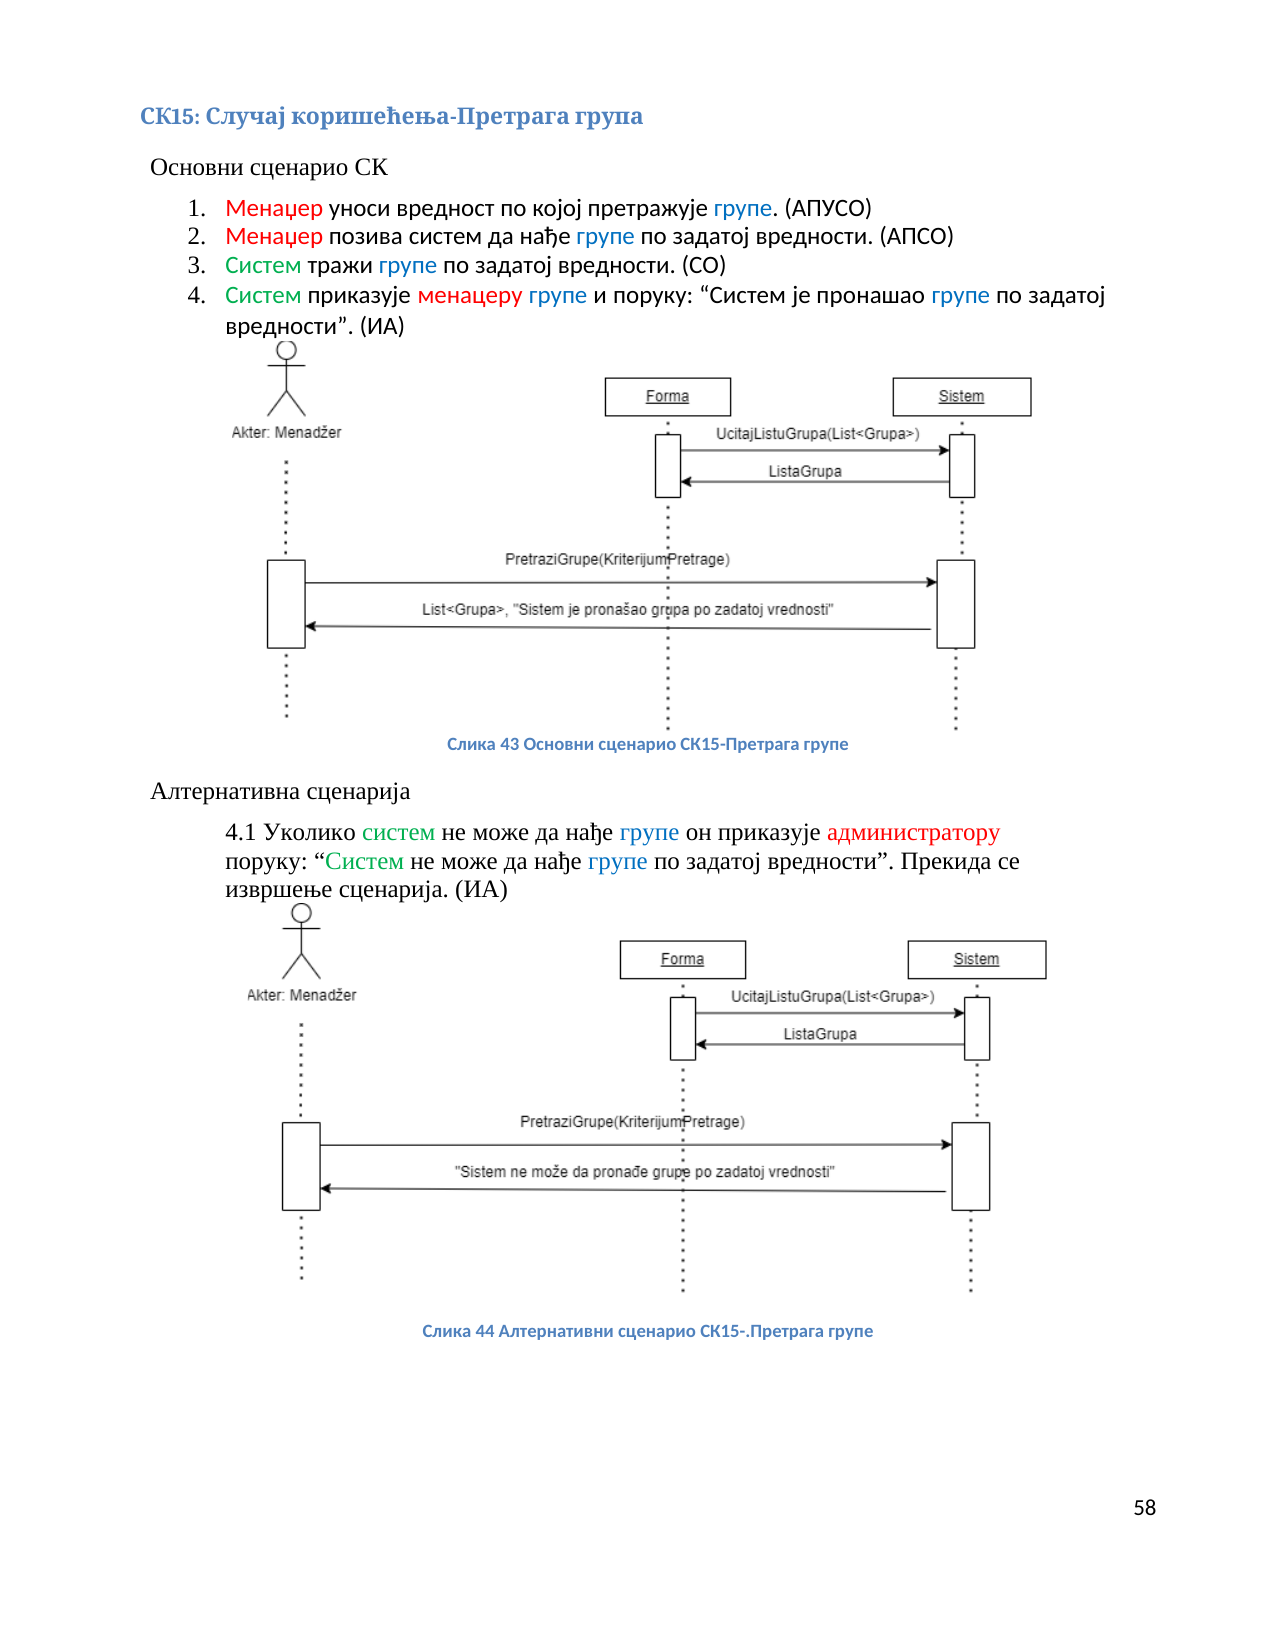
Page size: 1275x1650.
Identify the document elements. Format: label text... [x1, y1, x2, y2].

list Систем тражи групе по задатој вредности. (СО) [187, 250, 1156, 279]
list Менаџер позива систем да нађе групе по задатој вредности. (АПСО) [187, 222, 1156, 250]
picture [247, 903, 1048, 1295]
text Основни сценарио СК [150, 152, 1156, 181]
list Менаџер уноси вредност по којој претражује групе. (АПУСО) [187, 193, 1156, 222]
text 4.1 Уколико систем не може да нађе групе он приказује администратору поруку: “Систем не може да нађе групе по задатој вредности”. Прекида се извршење сценарија. (ИА) [225, 817, 1078, 903]
picture [232, 341, 1033, 733]
subtitle СК15: Случај коришећења-Претрага група [139, 104, 1156, 131]
list Систем приказује менацеру групе и поруку: “Систем је пронашао групе по задатој вредности”. (ИА) [187, 279, 1125, 341]
text Алтернативна сценарија [150, 776, 1156, 805]
